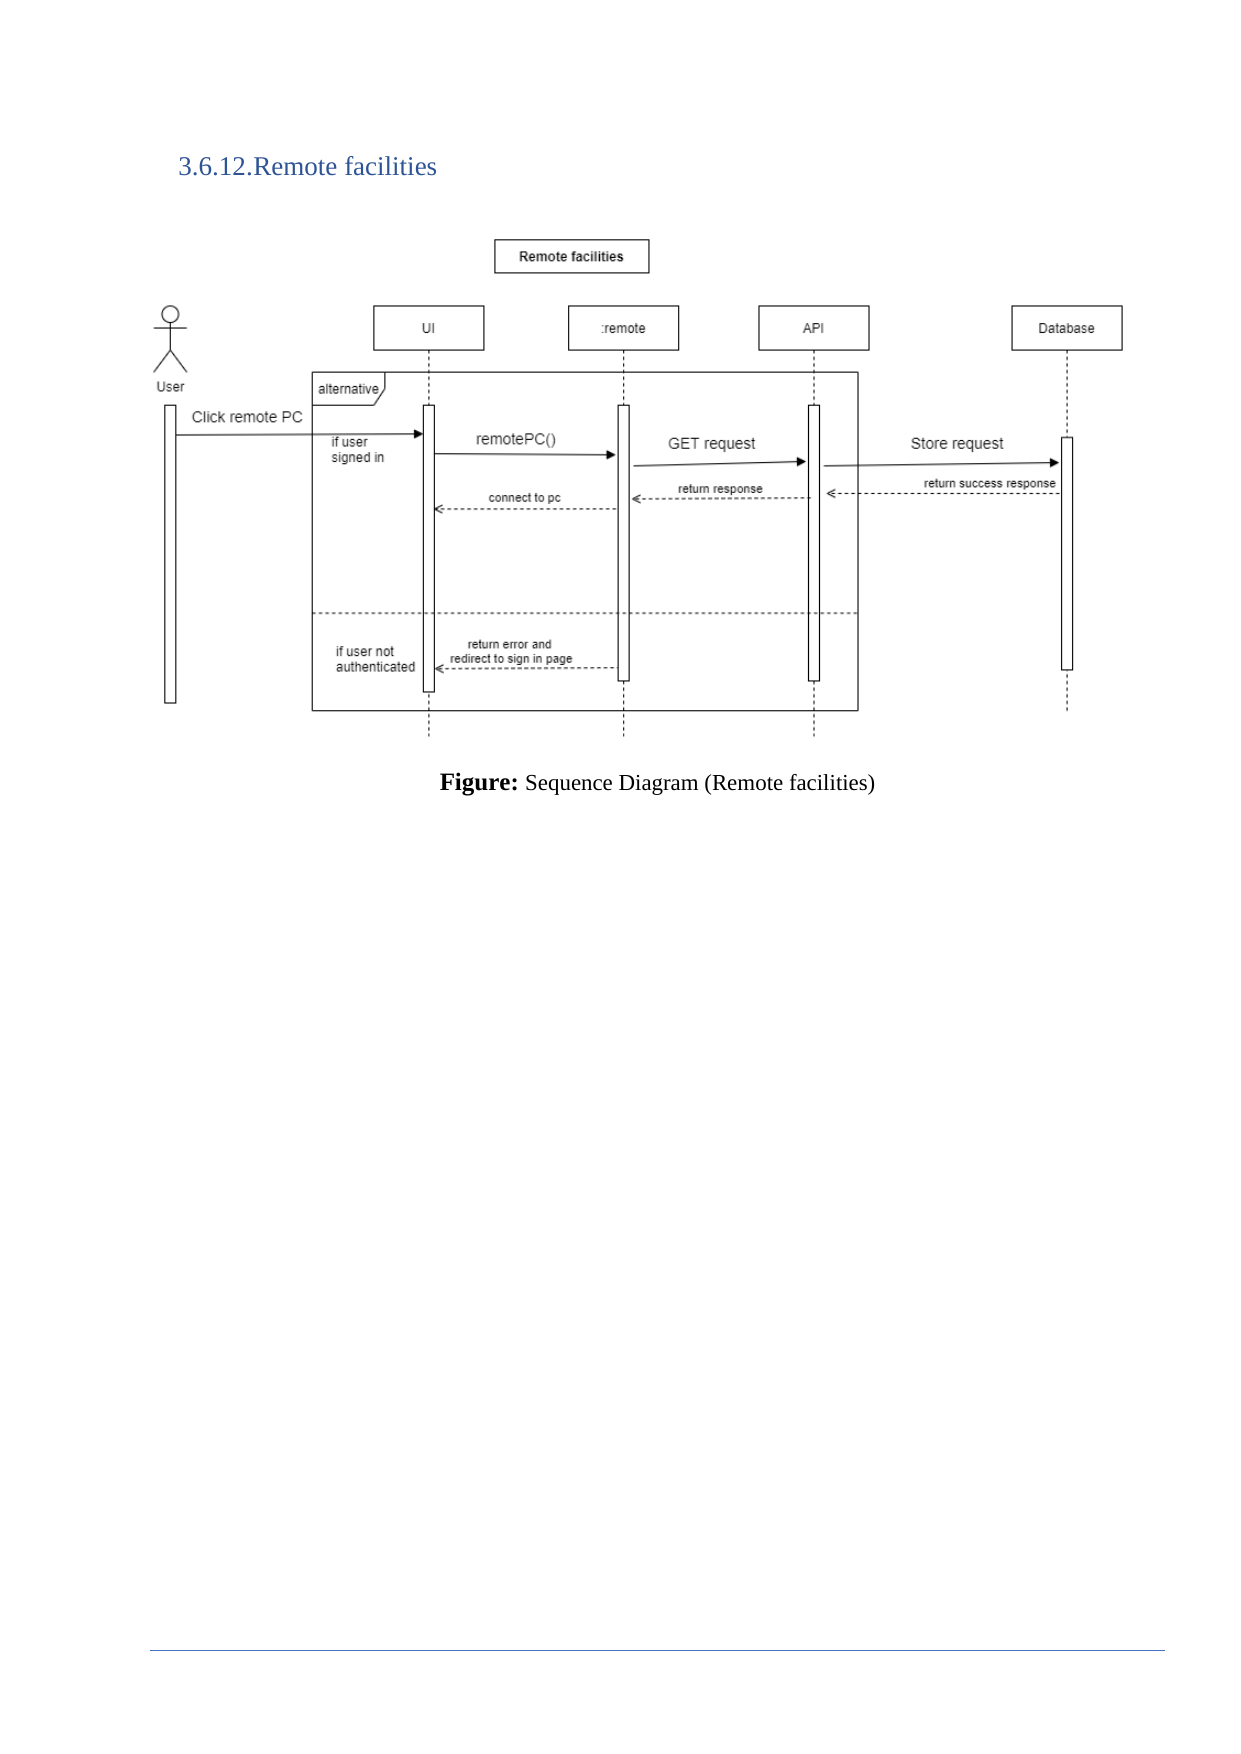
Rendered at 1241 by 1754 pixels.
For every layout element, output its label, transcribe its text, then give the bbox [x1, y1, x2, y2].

picture [150, 237, 1125, 740]
text Figure: Sequence Diagram (Remote facilities) [150, 767, 1165, 796]
subtitle Remote facilities [178, 150, 1165, 181]
